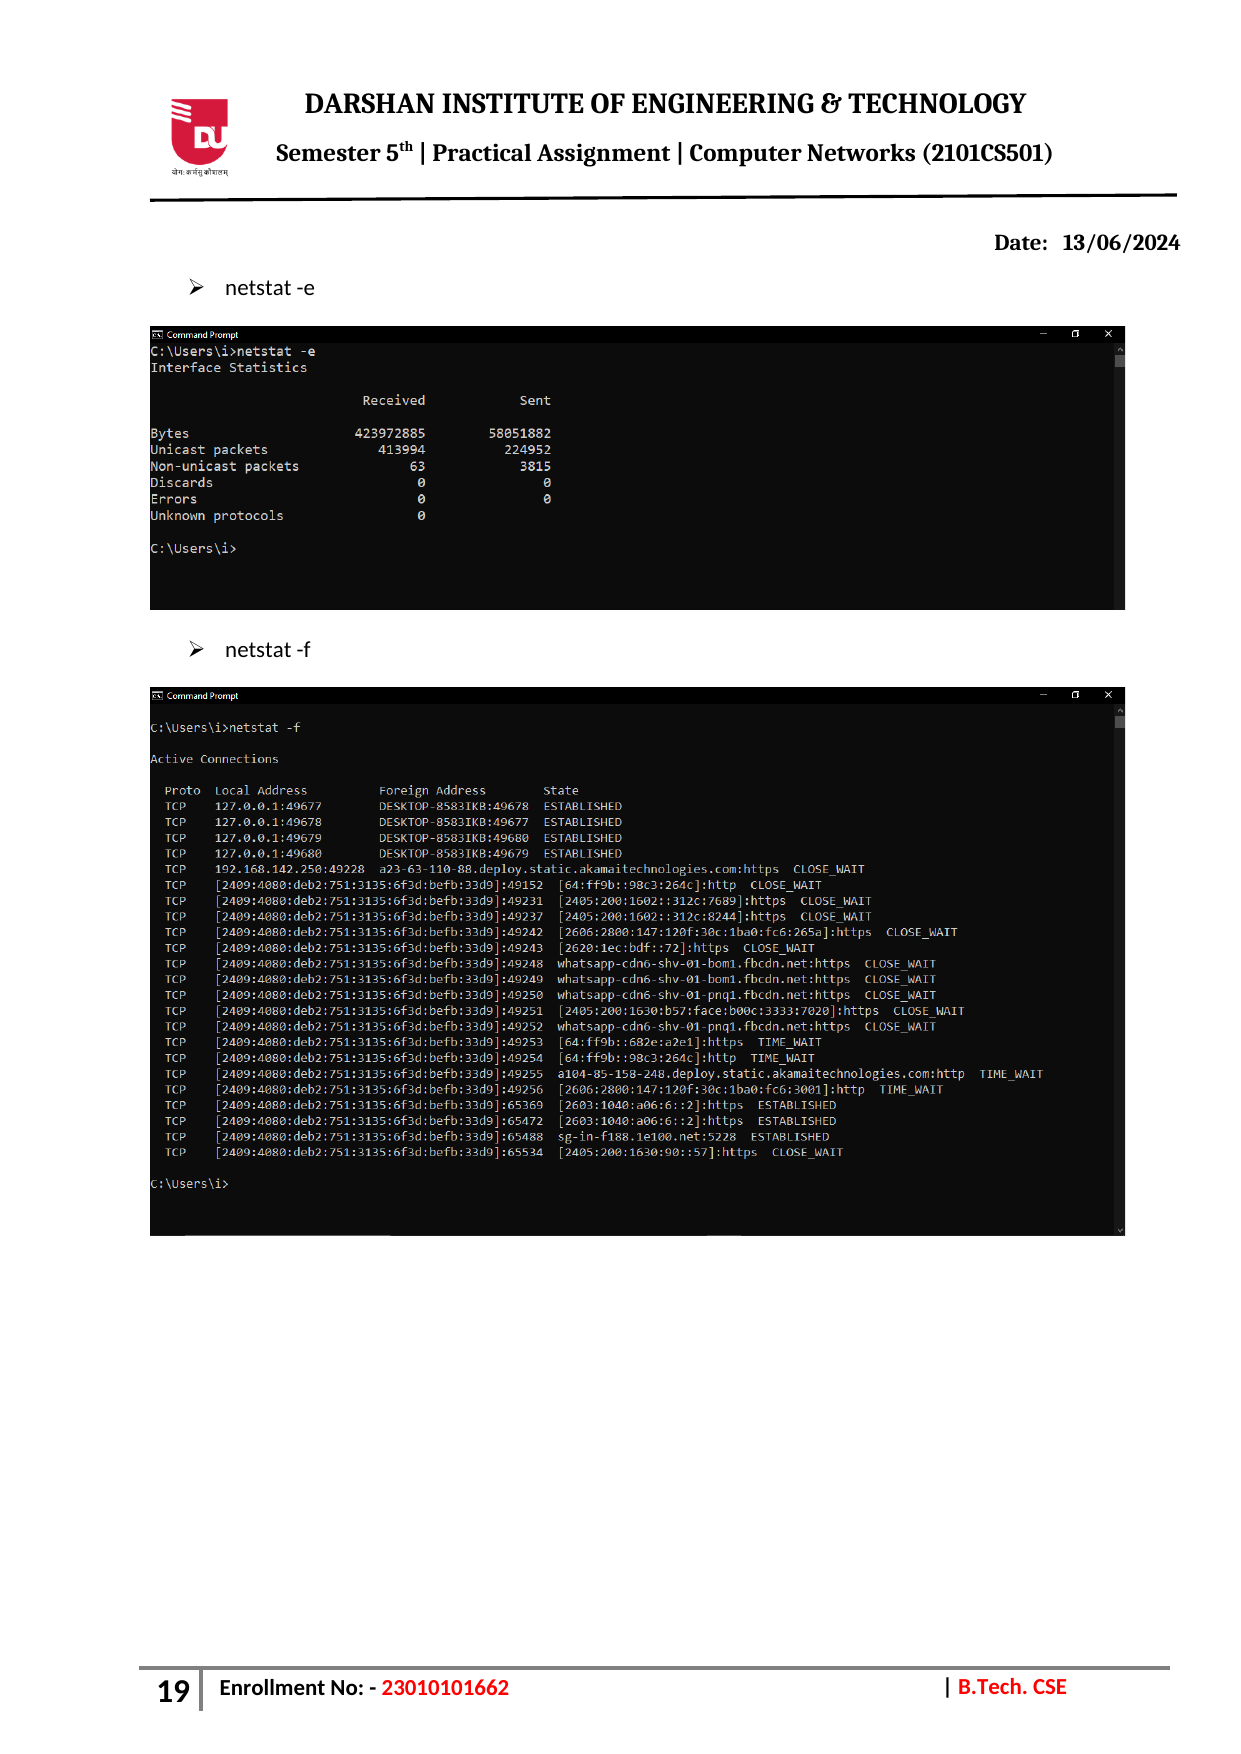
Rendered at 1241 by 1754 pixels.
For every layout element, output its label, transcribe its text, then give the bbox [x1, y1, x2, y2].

picture [150, 326, 1125, 610]
picture [150, 687, 1125, 1236]
picture [150, 75, 242, 198]
list netstat -e [187, 273, 1181, 301]
list netstat -f [187, 635, 1181, 663]
